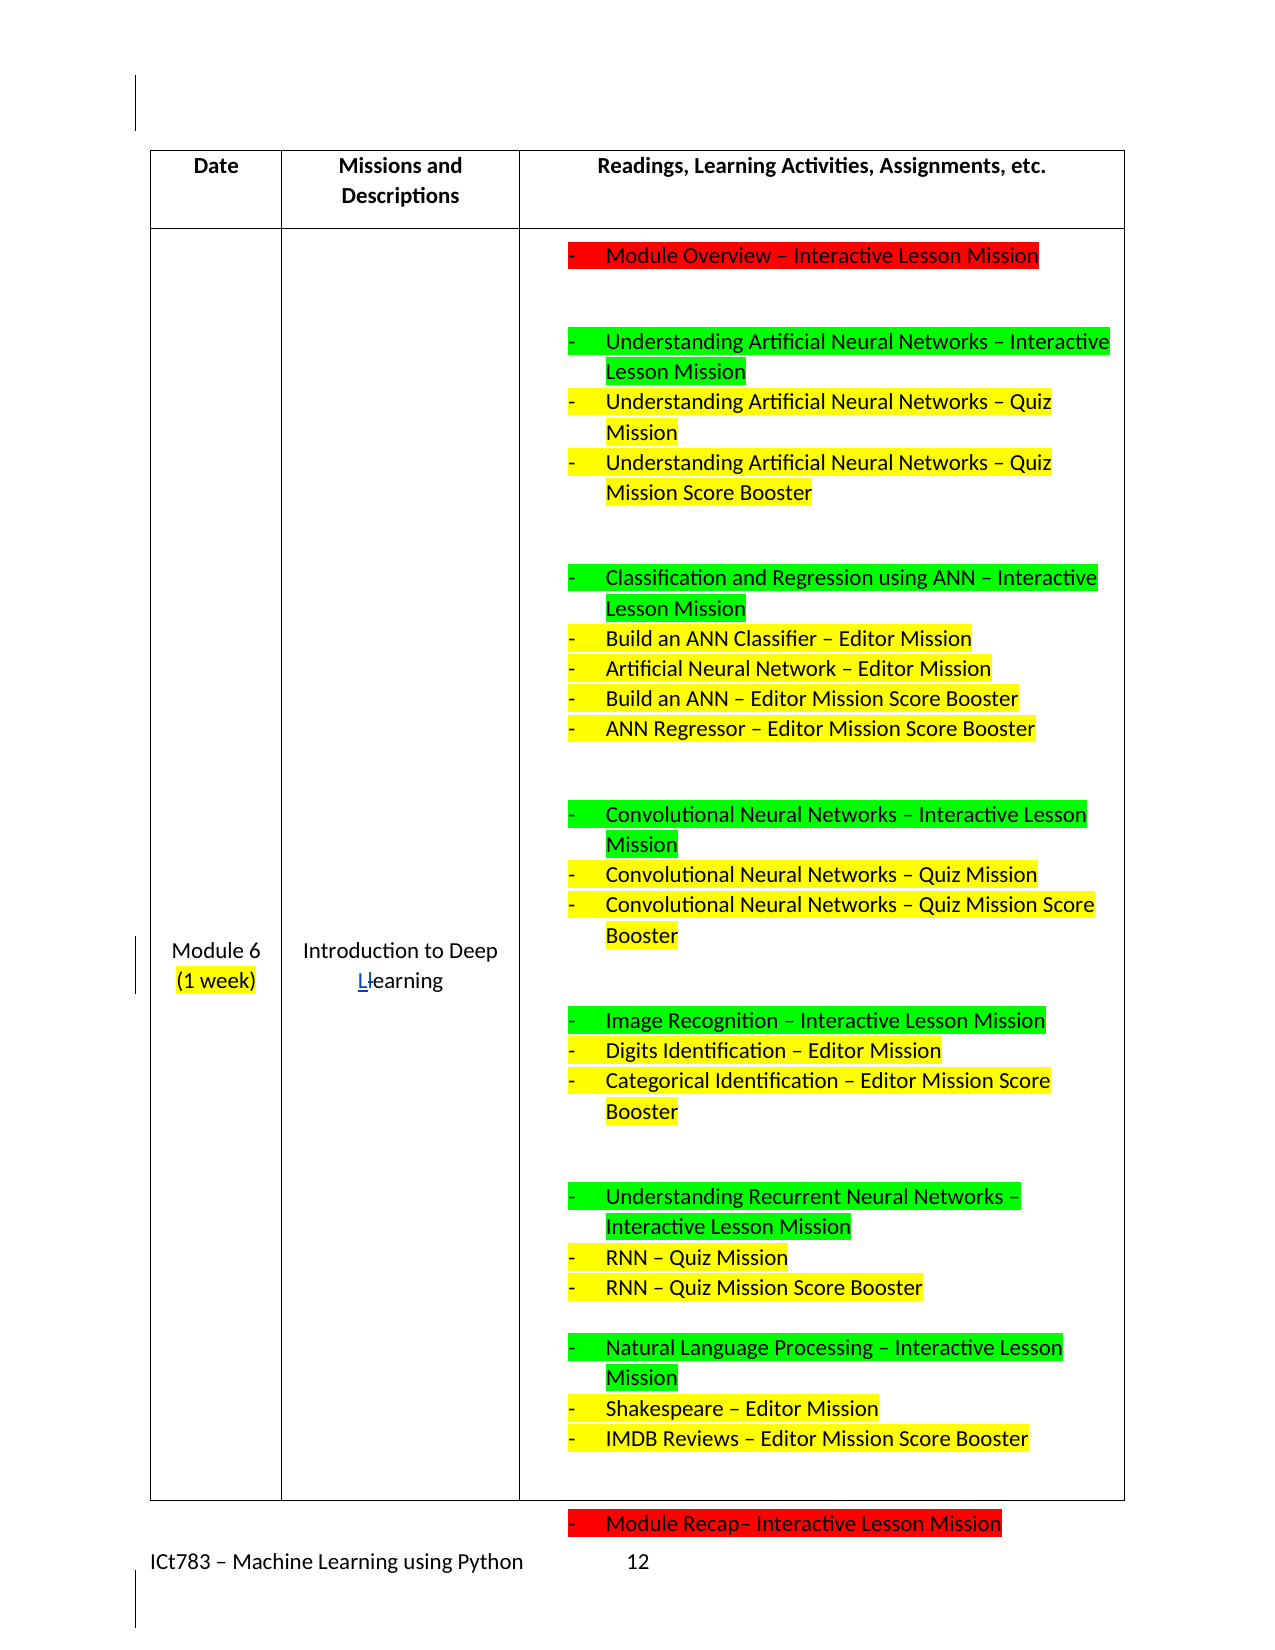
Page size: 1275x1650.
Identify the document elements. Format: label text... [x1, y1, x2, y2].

table_header Missions and Descriptions [282, 151, 519, 228]
table_cell Module Overview – Interactive Lesson Mission Understanding Artificial Neural Networks – Interactive Lesson Mission Understanding Artificial Neural Networks – Quiz Mission Understanding Artificial Neural Networks – Quiz Mission Score Booster Classification and Regression using ANN – Interactive Lesson Mission Build an ANN Classifier – Editor Mission Artificial Neural Network – Editor Mission Build an ANN – Editor Mission Score Booster ANN Regressor – Editor Mission Score Booster Convolutional Neural Networks – Interactive Lesson Mission Convolutional Neural Networks – Quiz Mission Convolutional Neural Networks – Quiz Mission Score Booster Image Recognition – Interactive Lesson Mission Digits Identification – Editor Mission Categorical Identification – Editor Mission Score Booster Understanding Recurrent Neural Networks – Interactive Lesson Mission RNN – Quiz Mission RNN – Quiz Mission Score Booster Natural Language Processing – Interactive Lesson Mission Shakespeare – Editor Mission IMDB Reviews – Editor Mission Score Booster Module Recap– Interactive Lesson Mission Breast Cancer Campaign! Part 5 –Project Mission Fruit Identification – Mini-project Mission Tweet Sentiment Analysis– Mini project Mission [520, 229, 1124, 1500]
table_header Date [151, 151, 281, 228]
table_cell Introduction to Deep earning [282, 229, 519, 1500]
table_cell Module 6 (1 week) [151, 229, 281, 1500]
table_header Readings, Learning Activities, Assignments, etc. [520, 151, 1124, 228]
